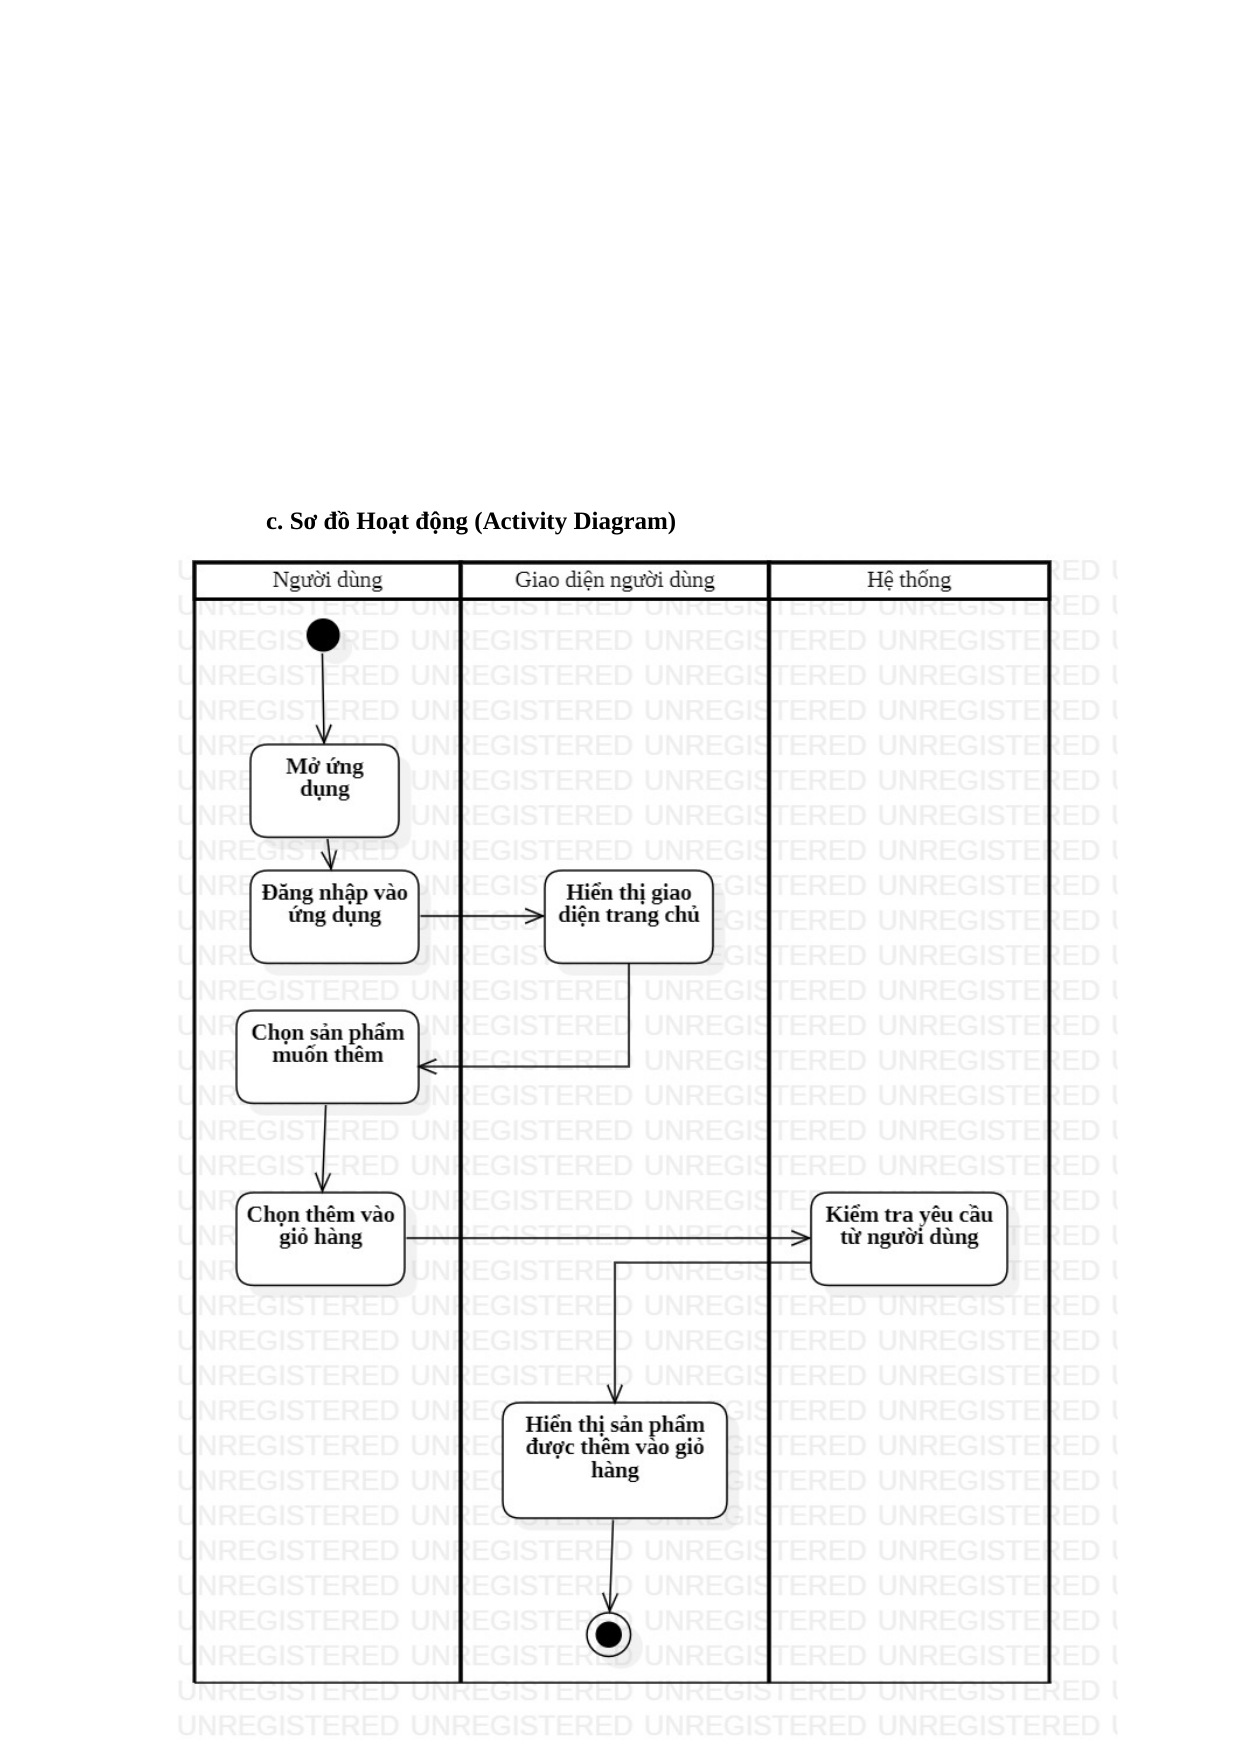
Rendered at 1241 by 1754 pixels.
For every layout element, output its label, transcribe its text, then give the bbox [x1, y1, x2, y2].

list Sơ đồ Hoạt động (Activity Diagram) [177, 506, 1122, 535]
picture [177, 545, 1117, 1750]
